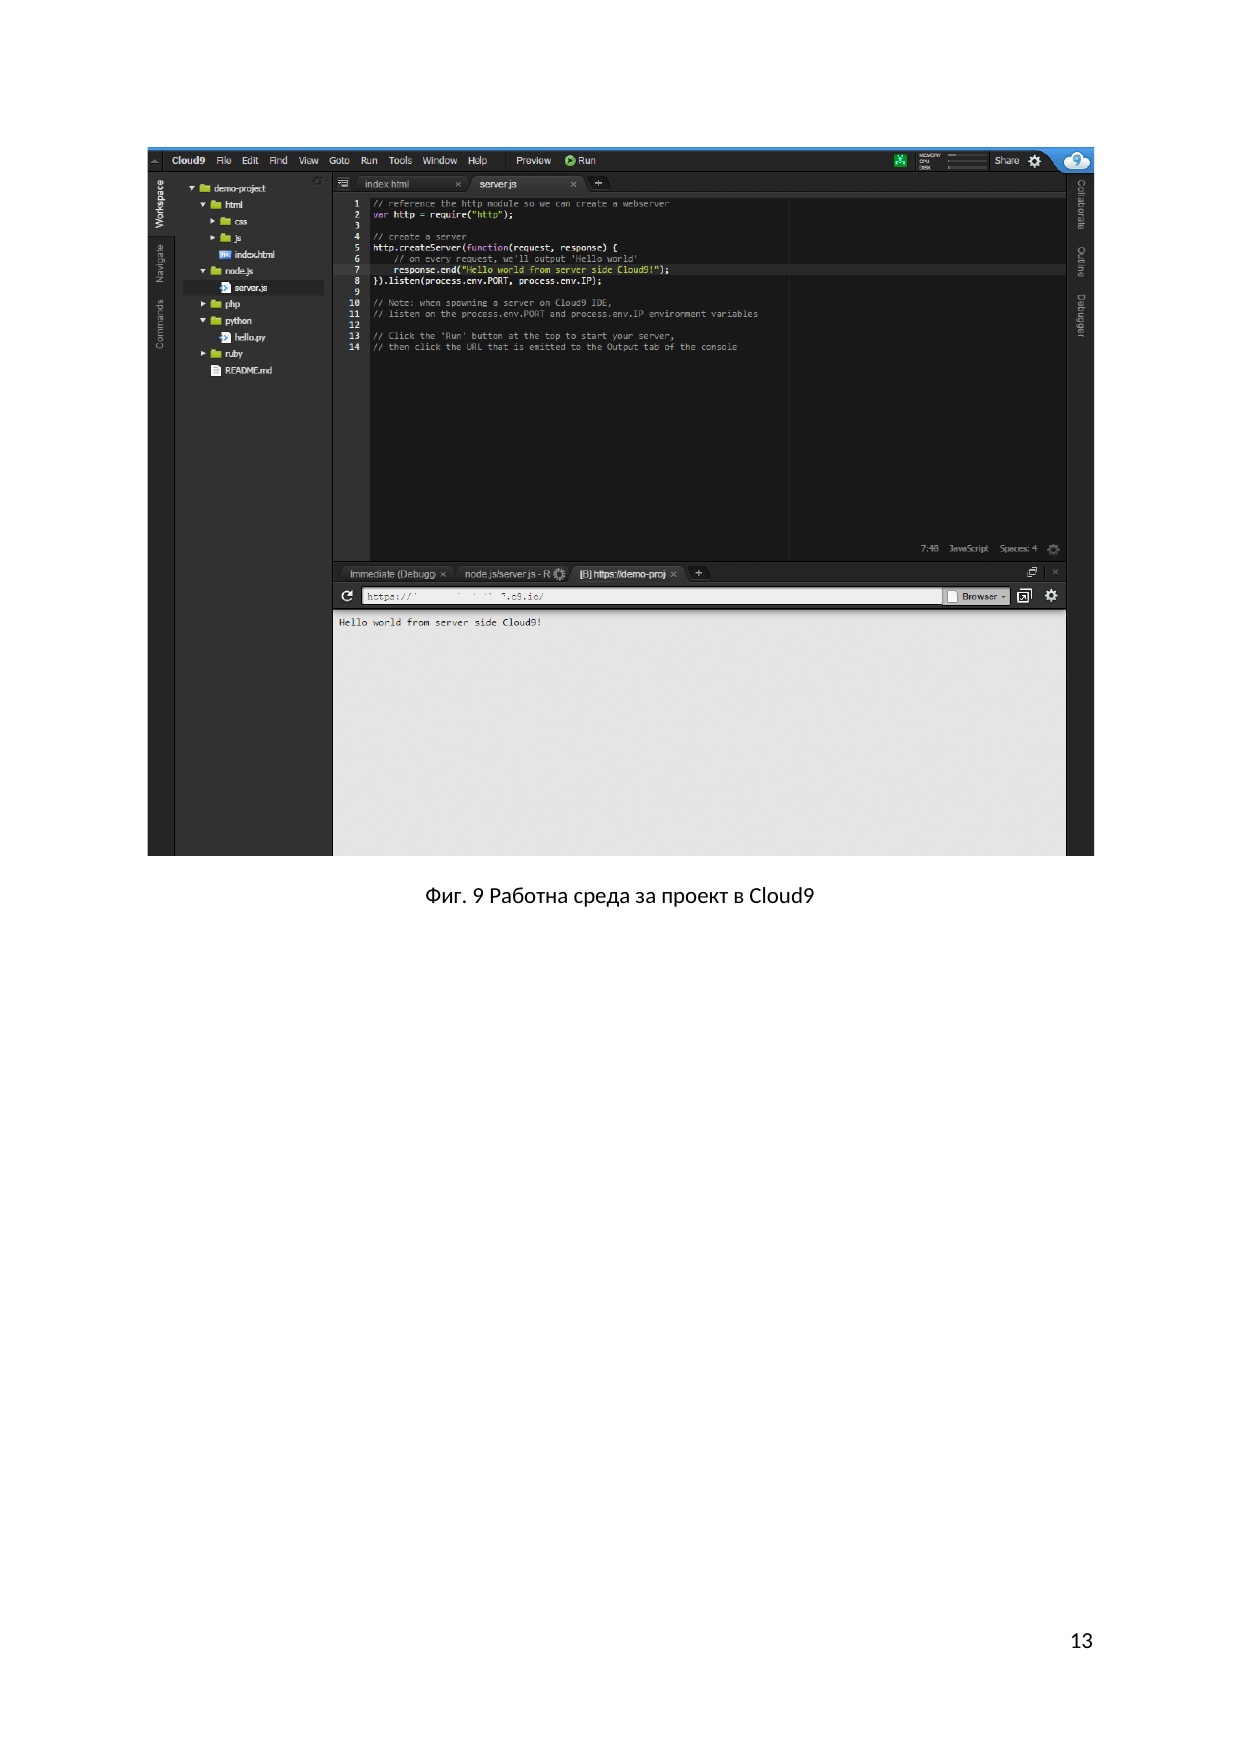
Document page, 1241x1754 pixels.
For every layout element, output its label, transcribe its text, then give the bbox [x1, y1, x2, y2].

text Фиг. 9 Работна среда за проект в Cloud9 [148, 881, 1093, 909]
picture [147, 147, 1095, 856]
